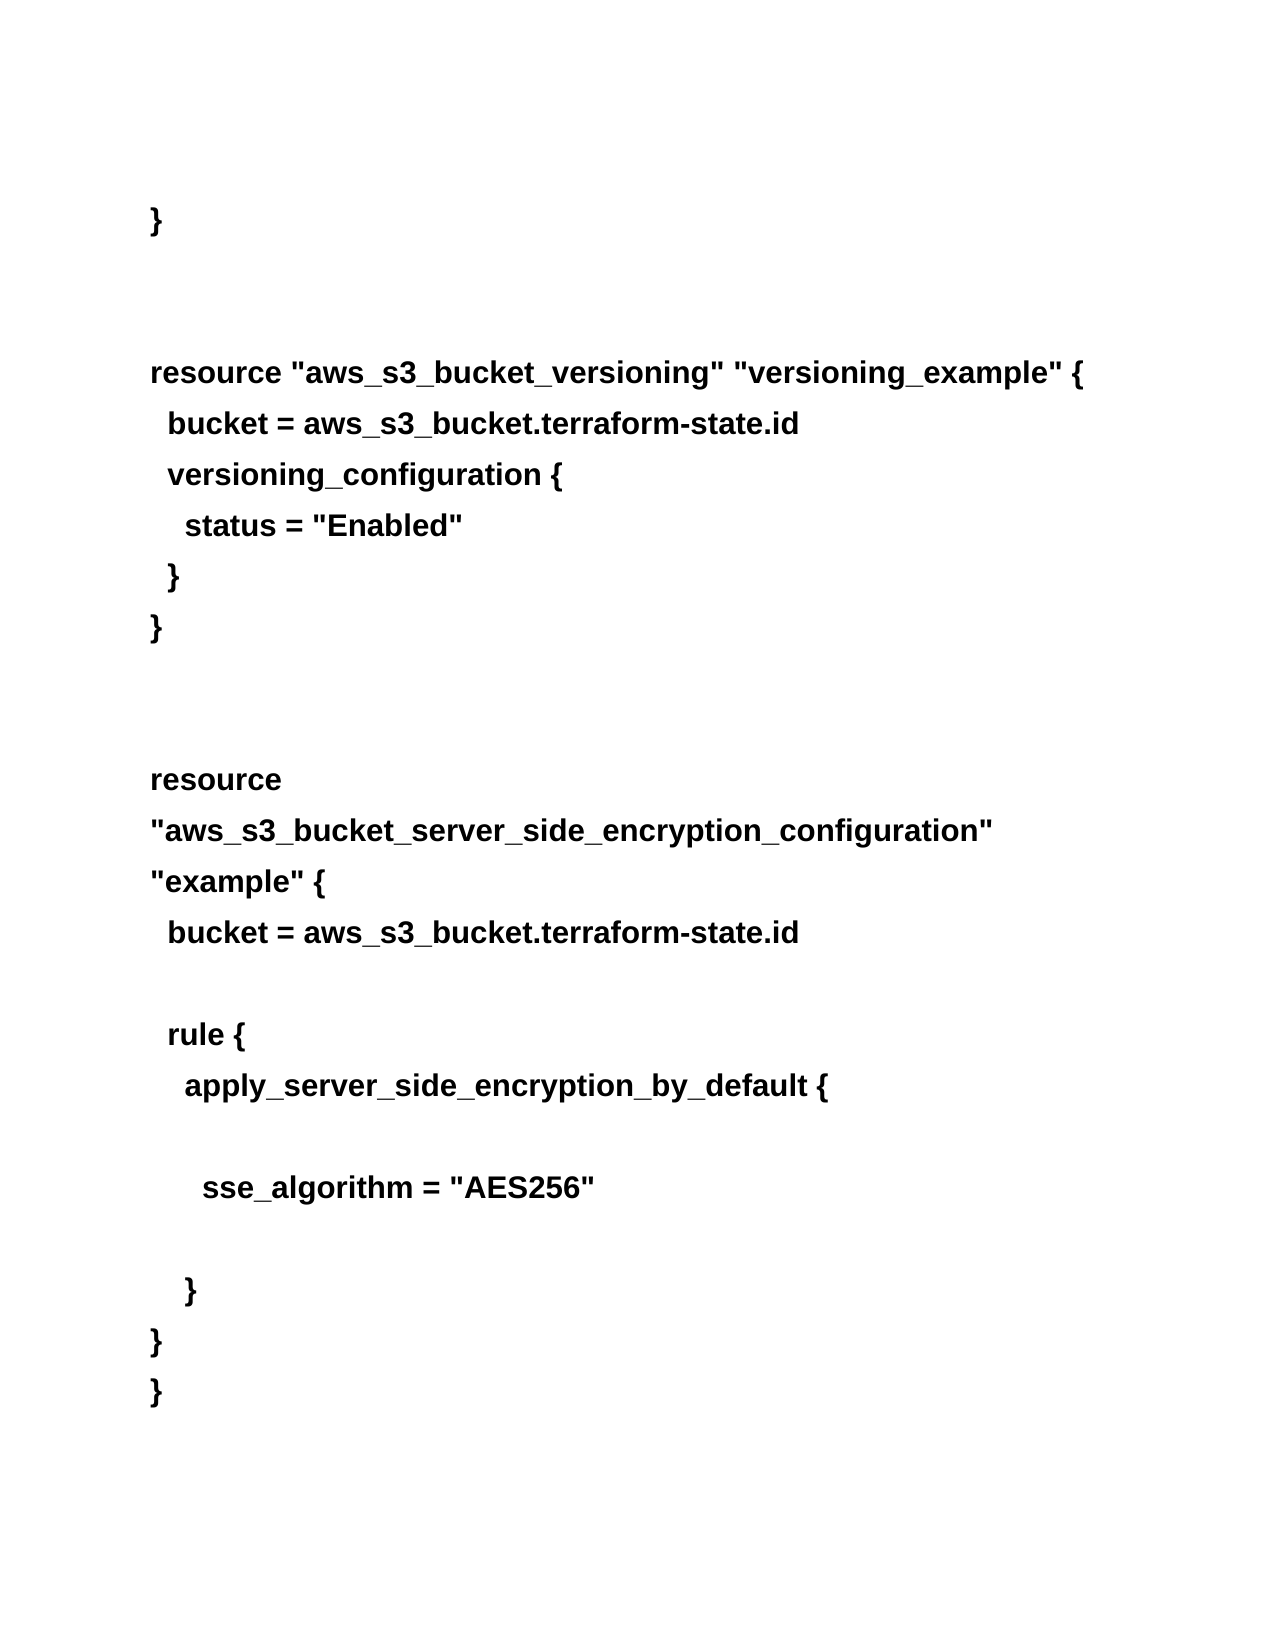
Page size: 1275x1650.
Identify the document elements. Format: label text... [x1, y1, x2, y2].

text apply_server_side_encryption_by_default { [150, 1067, 1125, 1103]
text rule { [150, 1016, 1125, 1052]
text } [150, 1271, 1125, 1307]
text bucket = aws_s3_bucket.terraform-state.id [150, 405, 1125, 441]
text } [150, 557, 1125, 593]
text resource "aws_s3_bucket_server_side_encryption_configuration" "example" { [150, 761, 1125, 899]
text resource "aws_s3_bucket_versioning" "versioning_example" { [150, 354, 1125, 390]
text } [150, 201, 1125, 237]
text } [150, 608, 1125, 644]
text versioning_configuration { [150, 456, 1125, 492]
text sse_algorithm = "AES256" [150, 1169, 1125, 1205]
text } [150, 1322, 1125, 1357]
text bucket = aws_s3_bucket.terraform-state.id [150, 914, 1125, 950]
text status = "Enabled" [150, 507, 1125, 542]
text } [150, 1372, 1125, 1408]
